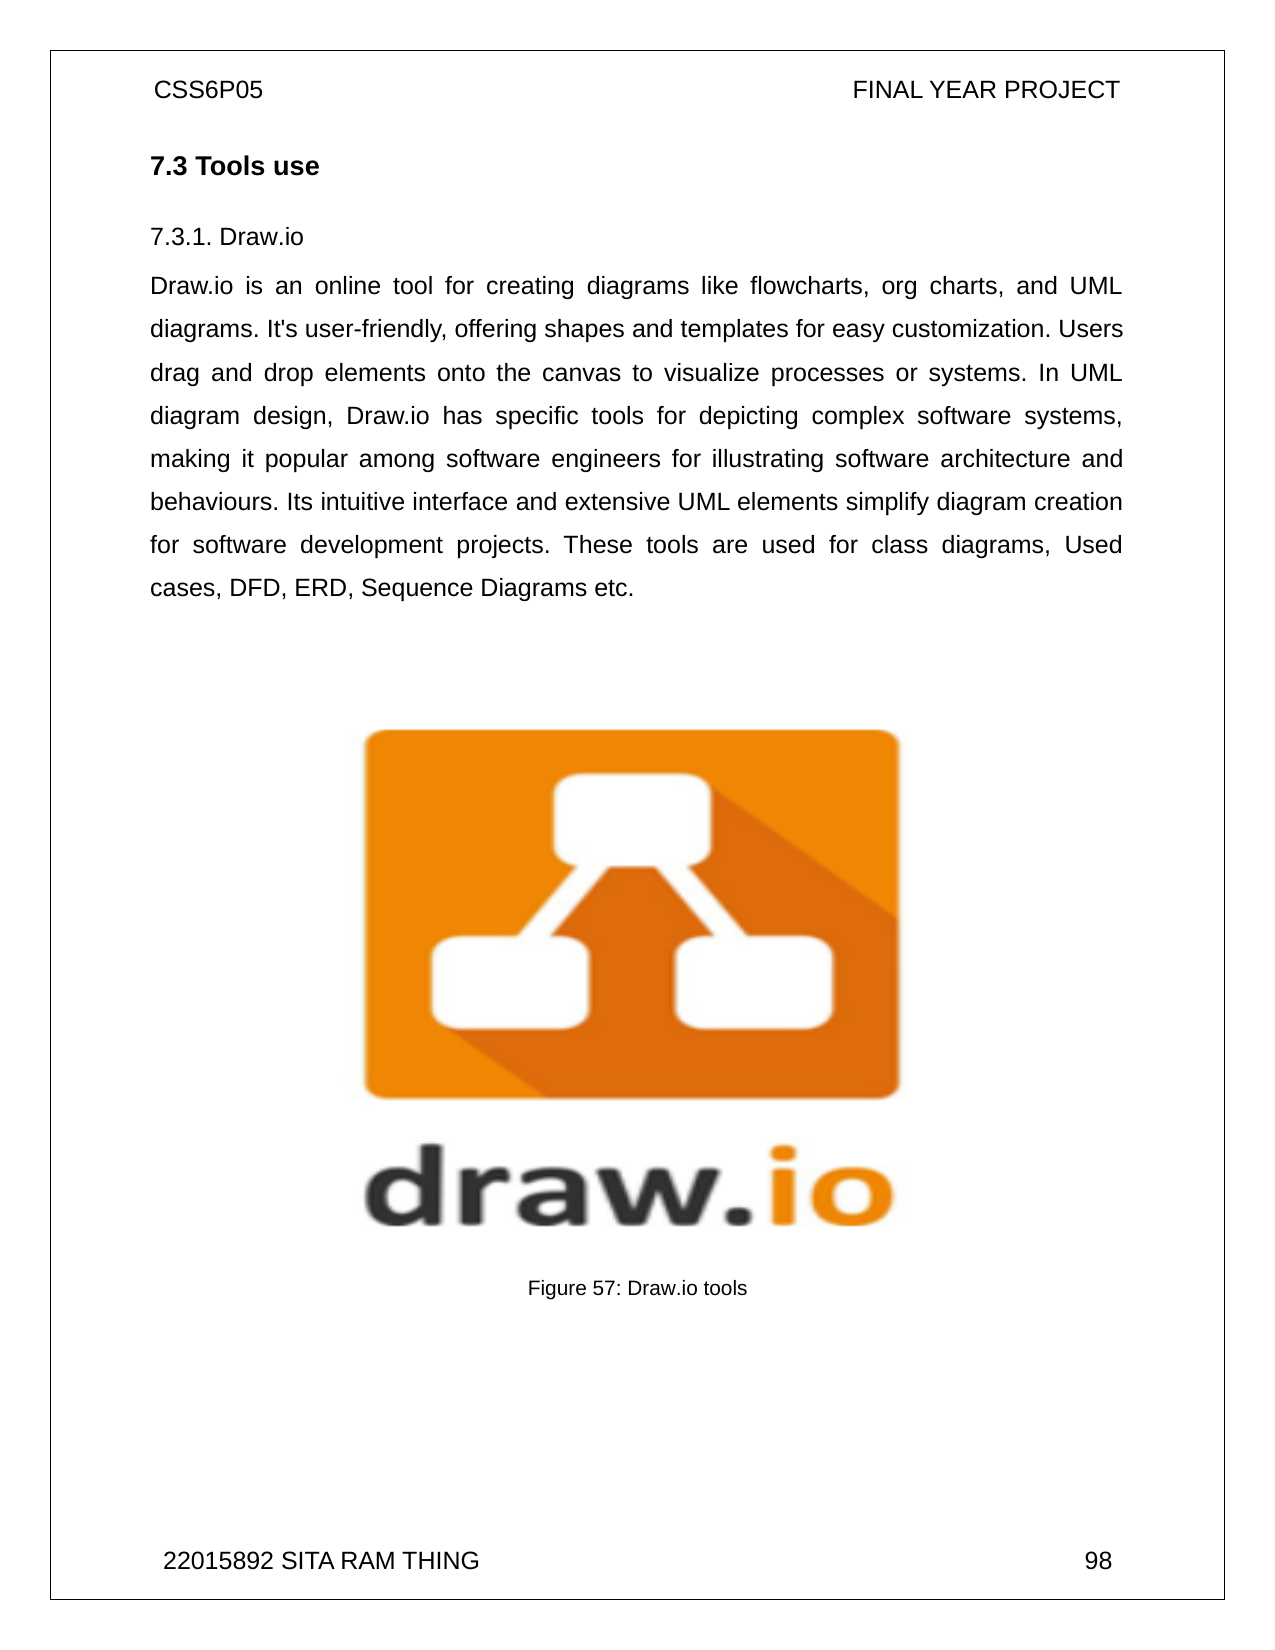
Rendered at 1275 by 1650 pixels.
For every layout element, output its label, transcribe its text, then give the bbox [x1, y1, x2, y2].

subtitle 7.3.1. Draw.io [150, 222, 1125, 251]
text Draw.io is an online tool for creating diagrams like flowcharts, org charts, and UML diagrams. It's user-friendly, offering shapes and templates for easy customization. Users drag and drop elements onto the canvas to visualize processes or systems. In UML diagram design, Draw.io has specific tools for depicting complex software systems, making it popular among software engineers for illustrating software architecture and behaviours. Its intuitive interface and extensive UML elements simplify diagram creation for software development projects. These tools are used for class diagrams, Used cases, DFD, ERD, Sequence Diagrams etc. [150, 271, 1125, 602]
text 7.3 Tools use [150, 150, 1125, 181]
picture [304, 692, 971, 1245]
text Figure 57: Draw.io tools [150, 1276, 1125, 1299]
